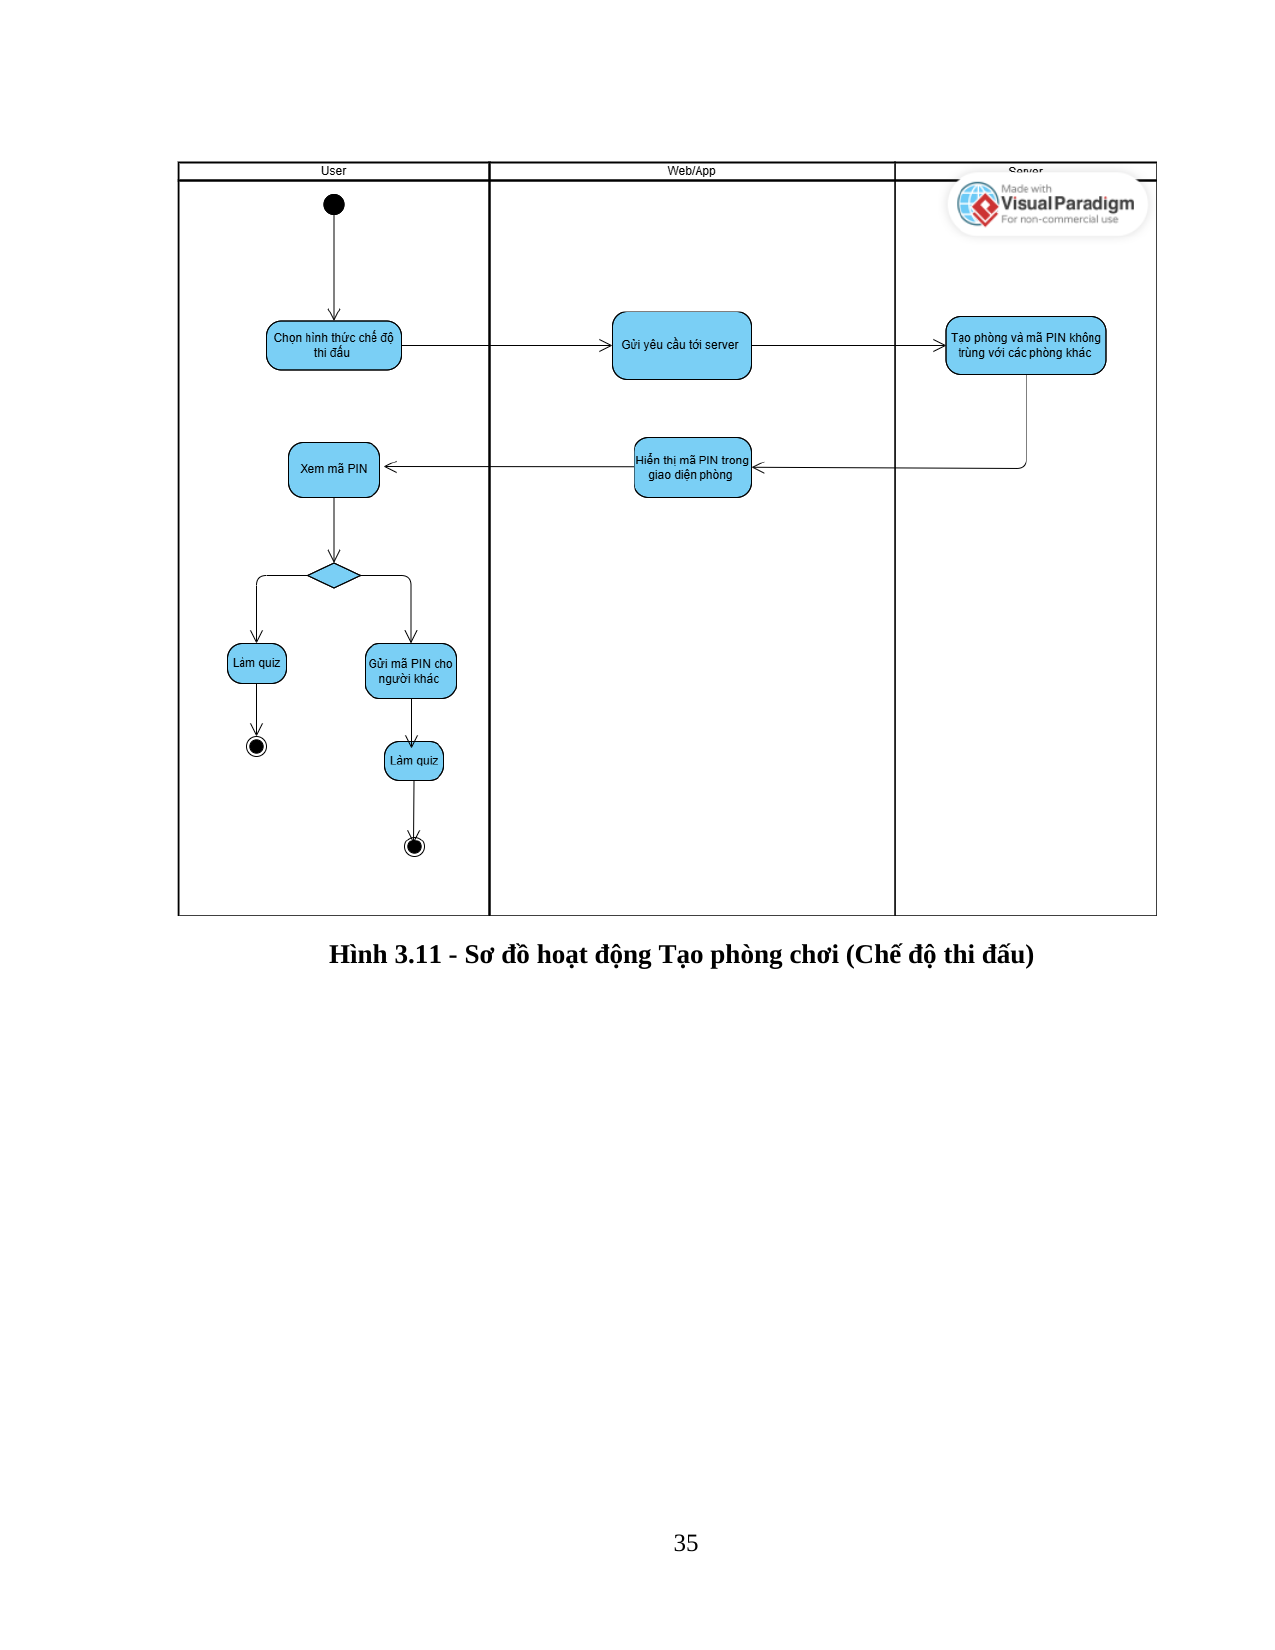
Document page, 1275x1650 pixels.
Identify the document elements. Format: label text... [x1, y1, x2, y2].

text Hình 3.11 - Sơ đồ hoạt động Tạo phòng chơi (Chế độ thi đấu) [207, 938, 1157, 969]
picture [177, 161, 1157, 916]
